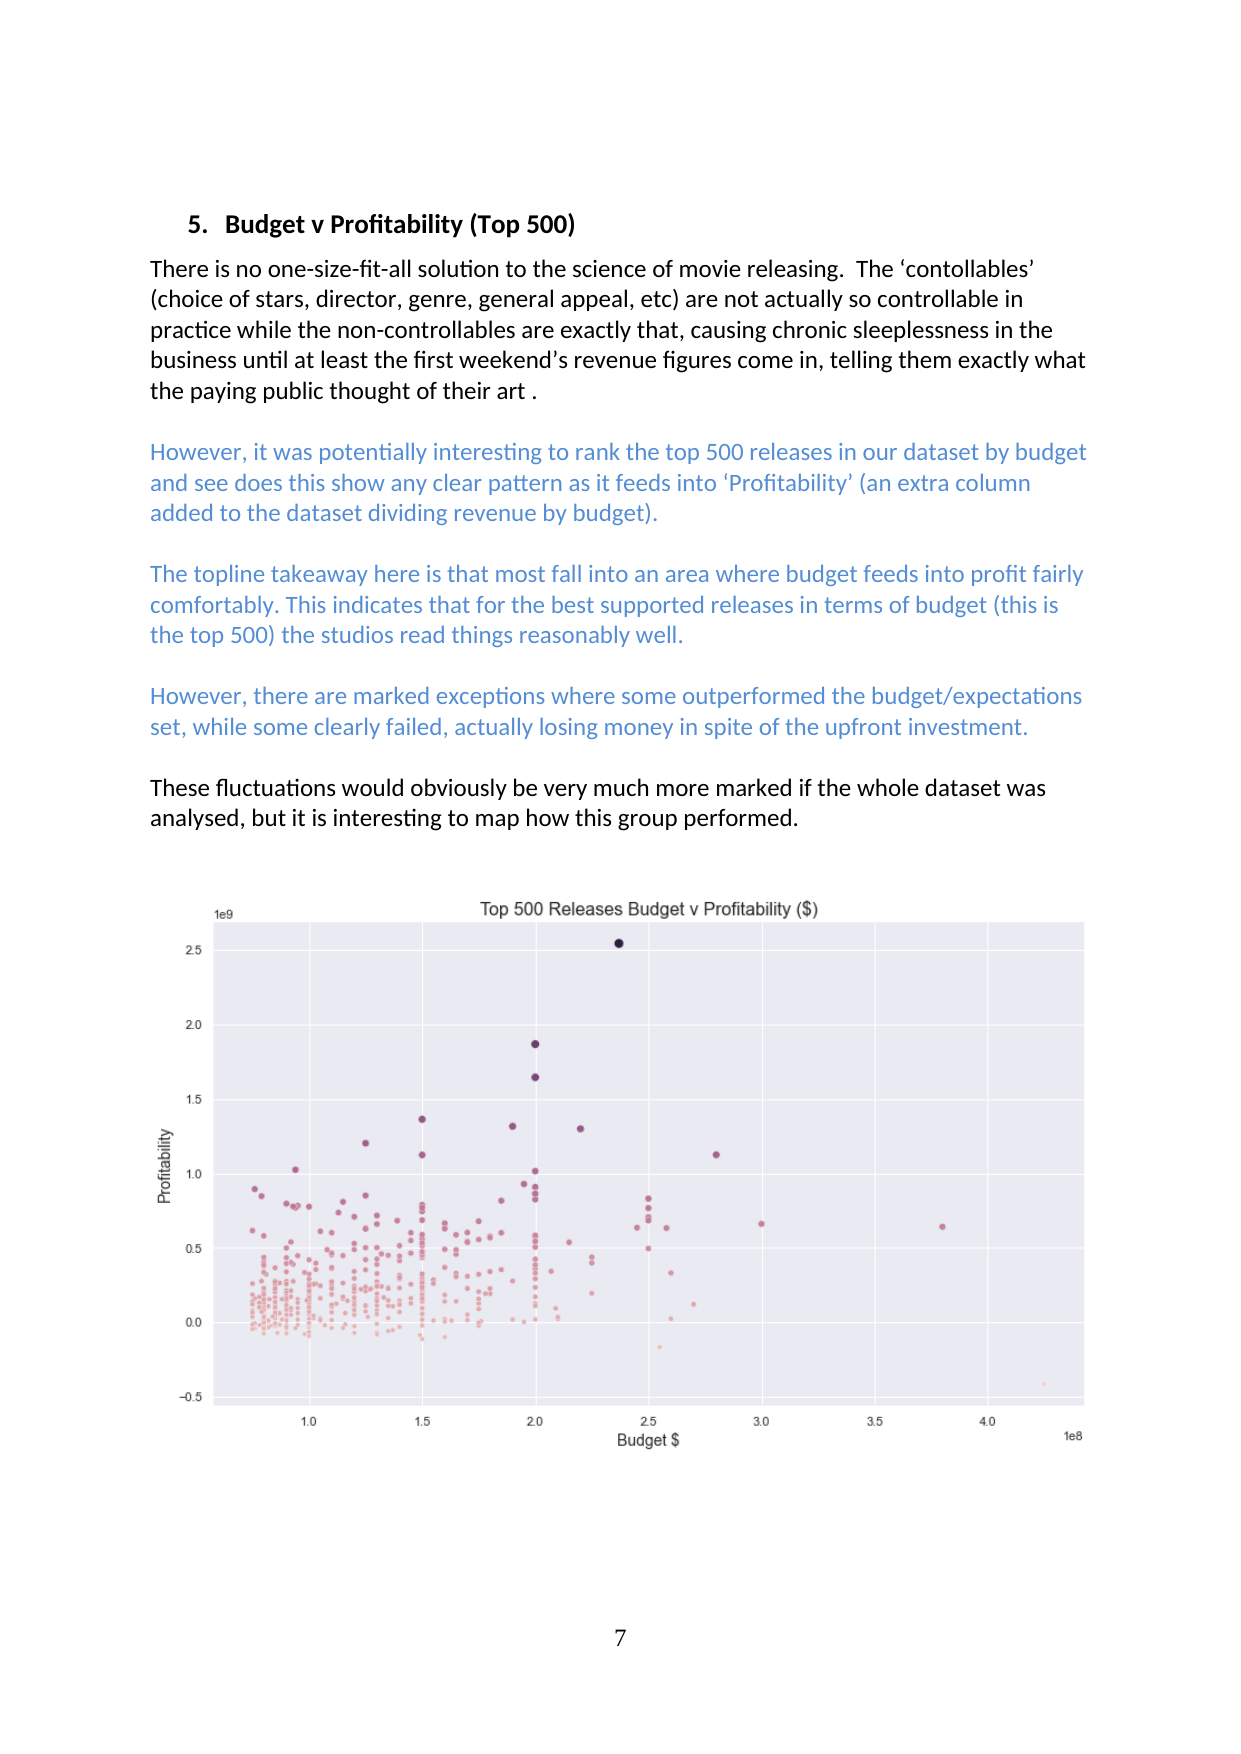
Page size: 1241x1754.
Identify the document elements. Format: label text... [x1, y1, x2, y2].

text There is no one-size-fit-all solution to the science of movie releasing. The ‘contollables’ (choice of stars, director, genre, general appeal, etc) are not actually so controllable in practice while the non-controllables are exactly that, causing chronic sleeplessness in the business until at least the first weekend’s revenue figures come in, telling them exactly what the paying public thought of their art . [150, 253, 1090, 406]
picture [150, 892, 1091, 1457]
text These fluctuations would obviously be very much more marked if the whole dataset was analysed, but it is interesting to map how this group performed. [150, 772, 1090, 833]
text However, there are marked exceptions where some outperformed the budget/expectations set, while some clearly failed, actually losing money in spite of the upfront investment. [150, 680, 1090, 741]
text The topline takeaway here is that most fall into an area where budget feeds into profit fairly comfortably. This indicates that for the best supported releases in terms of budget (this is the top 500) the studios read things reasonably well. [150, 558, 1090, 650]
text However, it was potentially interesting to rank the top 500 releases in our dataset by budget and see does this show any clear pattern as it feeds into ‘Profitability’ (an extra column added to the dataset dividing revenue by budget). [150, 436, 1090, 528]
list Budget v Profitability (Top 500) [187, 207, 1090, 241]
